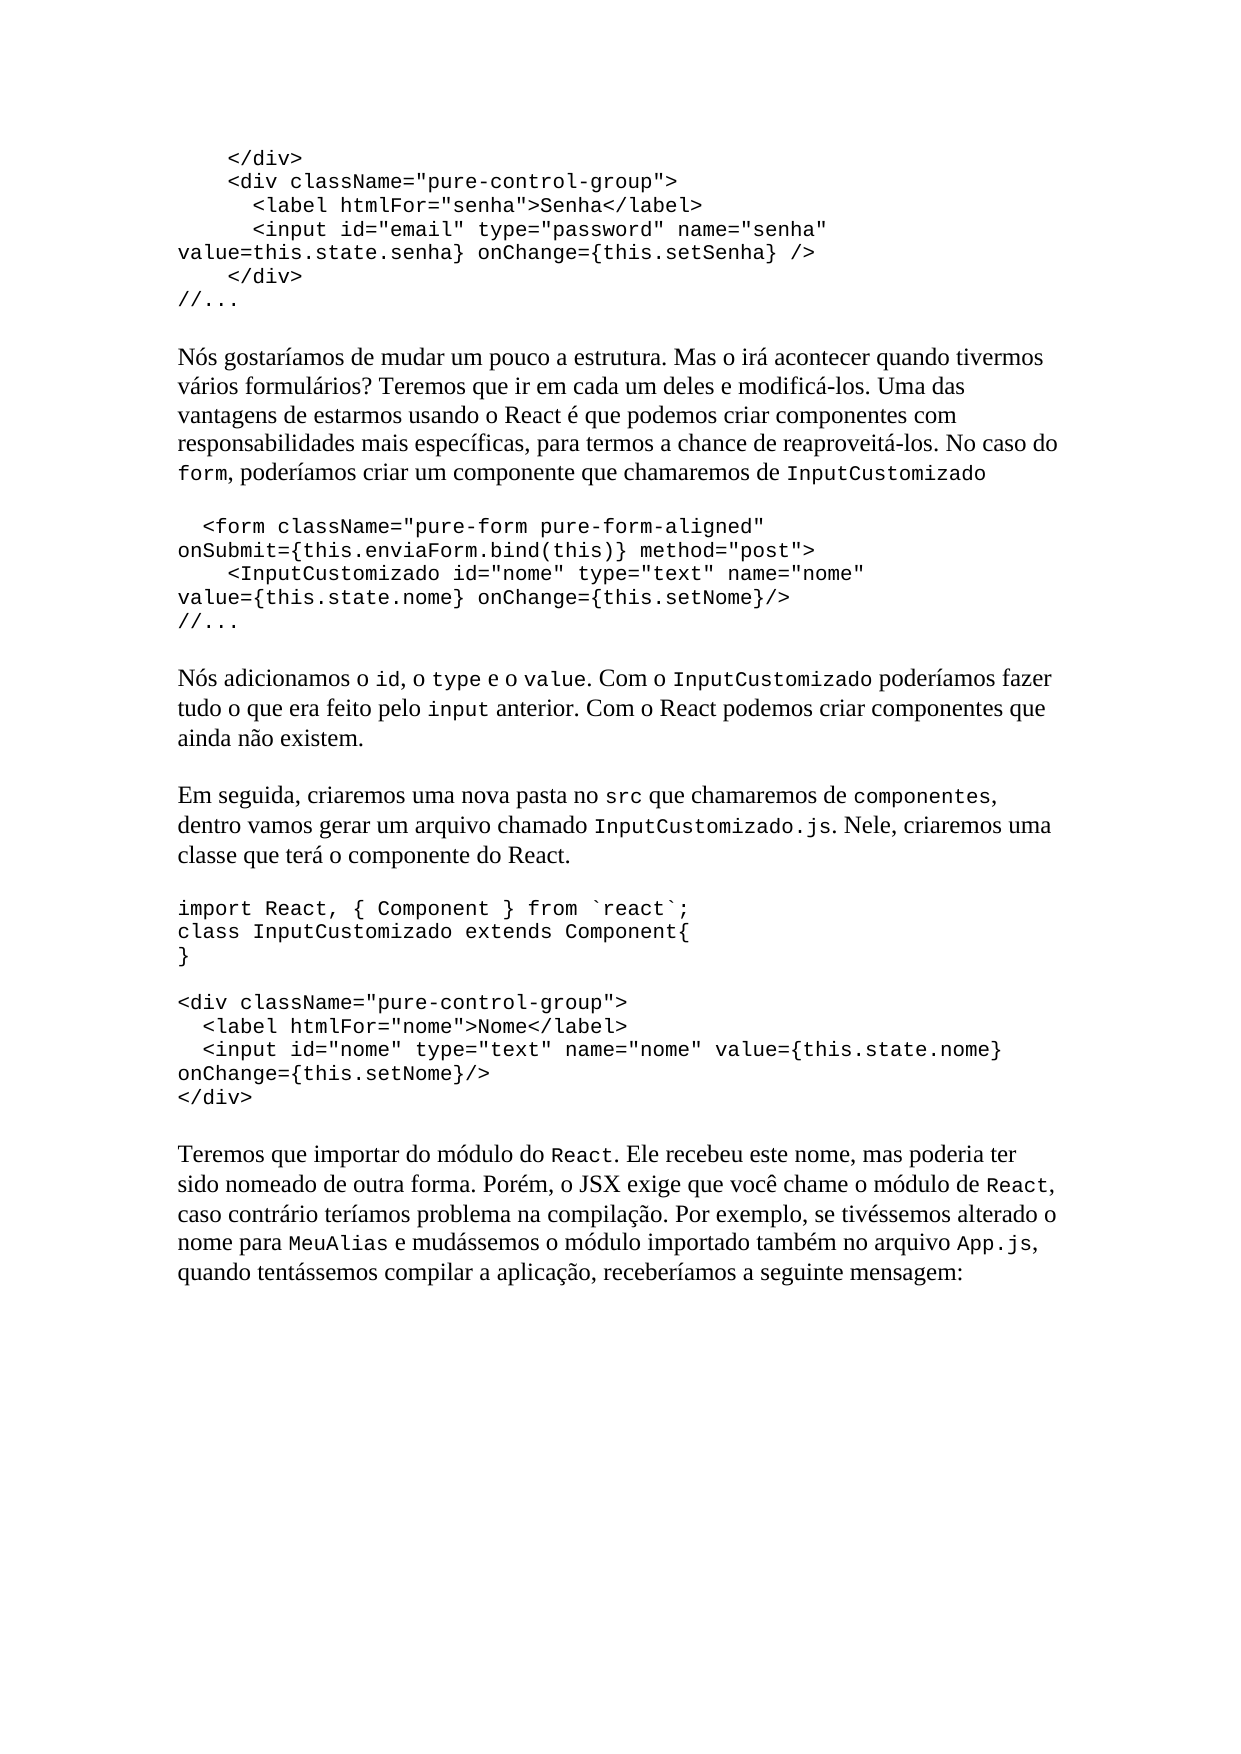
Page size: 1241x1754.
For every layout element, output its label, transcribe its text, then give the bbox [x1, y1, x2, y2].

text Nós gostaríamos de mudar um pouco a estrutura. Mas o irá acontecer quando tivermos vários formulários? Teremos que ir em cada um deles e modificá-los. Uma das vantagens de estarmos usando o React é que podemos criar componentes com responsabilidades mais específicas, para termos a chance de reaproveitá-los. No caso do form, poderíamos criar um componente que chamaremos de InputCustomizado [177, 342, 1063, 487]
text <form className="pure-form pure-form-aligned" onSubmit={this.enviaForm.bind(this)} method="post"> [177, 516, 1063, 563]
text Teremos que importar do módulo do React. Ele recebeu este nome, mas poderia ter sido nomeado de outra forma. Porém, o JSX exige que você chame o módulo de React, caso contrário teríamos problema na compilação. Por exemplo, se tivéssemos alterado o nome para MeuAlias e mudássemos o módulo importado também no arquivo App.js, quando tentássemos compilar a aplicação, receberíamos a seguinte mensagem: [177, 1139, 1063, 1286]
text <label htmlFor="senha">Senha</label> [177, 195, 1063, 218]
text </div> [177, 266, 1063, 289]
text //... [177, 289, 1063, 313]
text } [177, 945, 1063, 968]
text class InputCustomizado extends Component{ [177, 921, 1063, 945]
text Em seguida, criaremos uma nova pasta no src que chamaremos de componentes, dentro vamos gerar um arquivo chamado InputCustomizado.js. Nele, criaremos uma classe que terá o componente do React. [177, 781, 1063, 868]
text </div> [177, 1087, 1063, 1110]
text import React, { Component } from `react`; [177, 898, 1063, 921]
text <label htmlFor="nome">Nome</label> [177, 1016, 1063, 1039]
text <div className="pure-control-group"> [177, 171, 1063, 195]
text </div> [177, 148, 1063, 171]
text Nós adicionamos o id, o type e o value. Com o InputCustomizado poderíamos fazer tudo o que era feito pelo input anterior. Com o React podemos criar componentes que ainda não existem. [177, 663, 1063, 751]
text //... [177, 611, 1063, 634]
text <InputCustomizado id="nome" type="text" name="nome" value={this.state.nome} onChange={this.setNome}/> [177, 563, 1063, 611]
text <div className="pure-control-group"> [177, 992, 1063, 1016]
text <input id="nome" type="text" name="nome" value={this.state.nome} onChange={this.setNome}/> [177, 1039, 1063, 1087]
text <input id="email" type="password" name="senha" value=this.state.senha} onChange={this.setSenha} /> [177, 218, 1063, 266]
